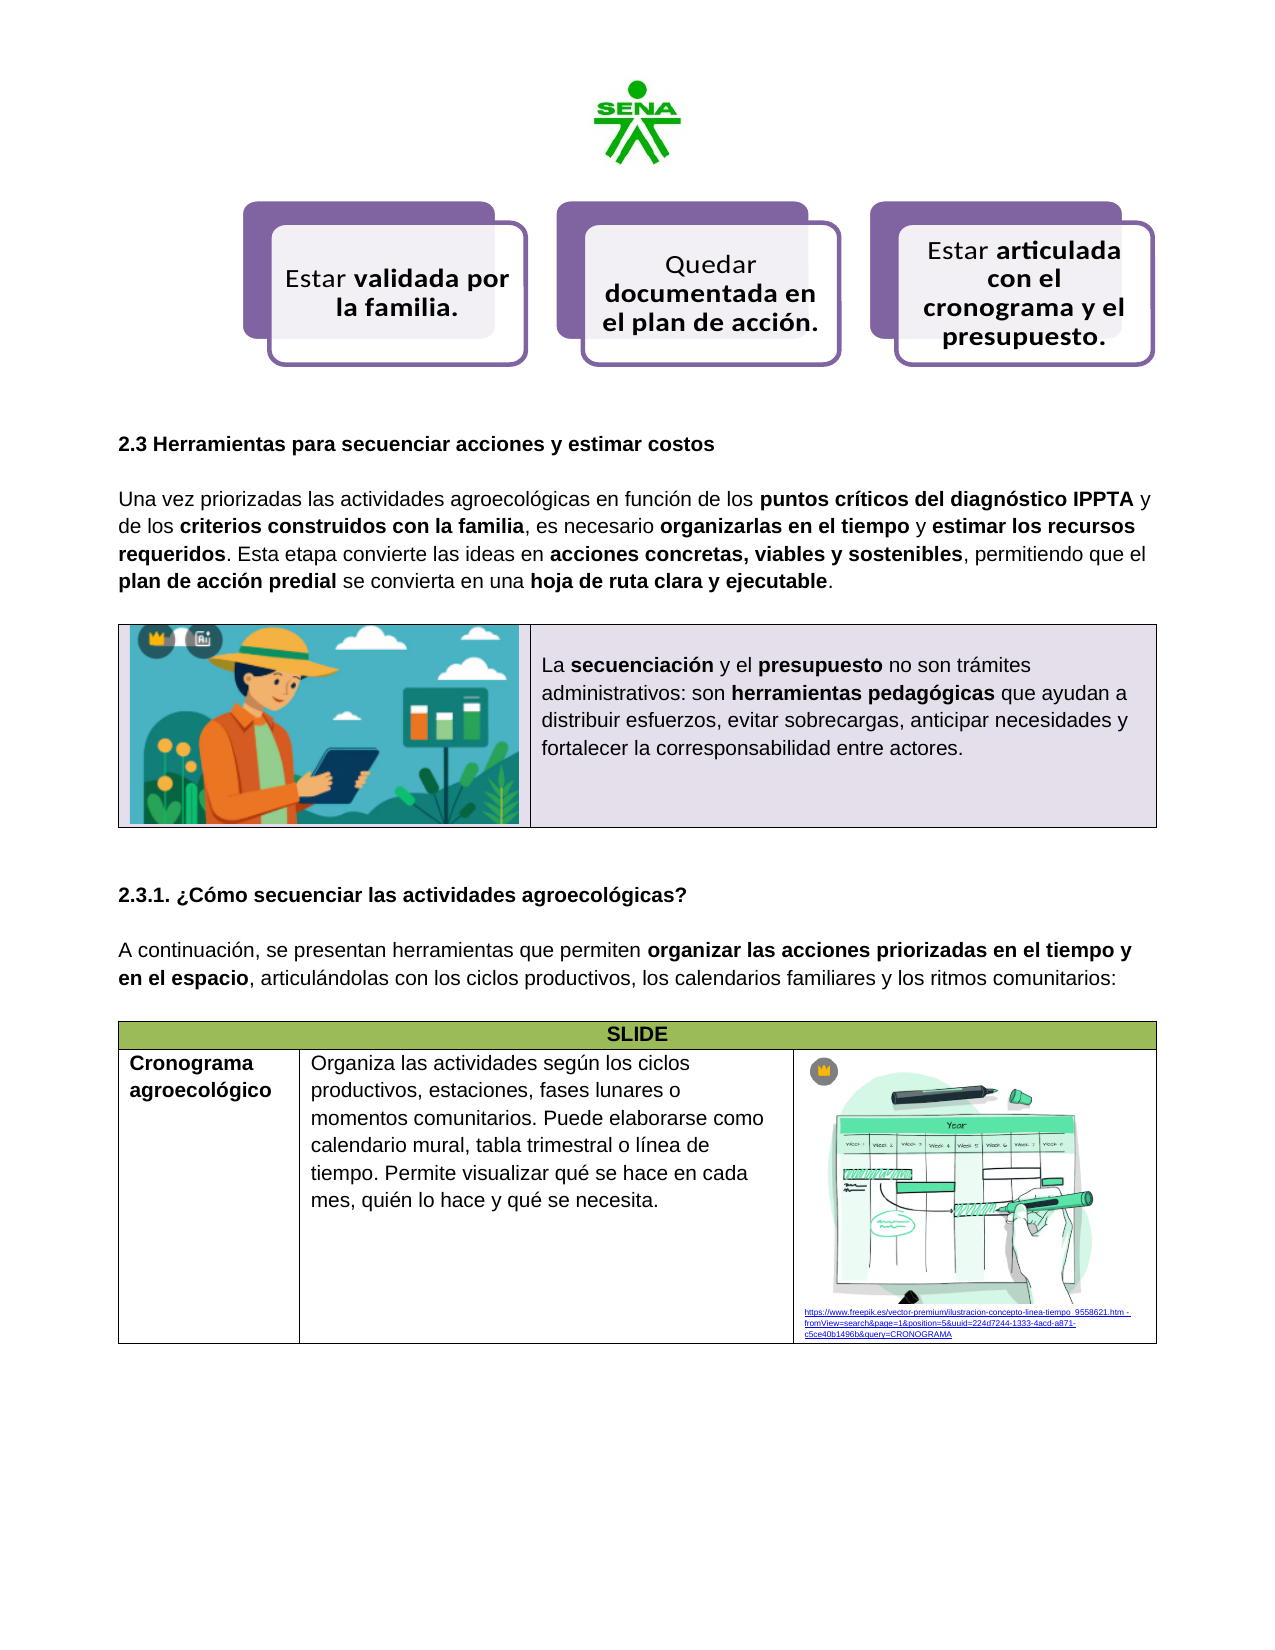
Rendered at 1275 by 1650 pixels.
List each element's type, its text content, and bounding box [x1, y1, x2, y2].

text A continuación, se presentan herramientas que permiten organizar las acciones priorizadas en el tiempo y en el espacio, articulándolas con los ciclos productivos, los calendarios familiares y los ritmos comunitarios: [118, 938, 1157, 989]
table_cell Organiza las actividades según los ciclos productivos, estaciones, fases lunares o momentos comunitarios. Puede elaborarse como calendario mural, tabla trimestral o línea de tiempo. Permite visualizar qué se hace en cada mes, quién lo hace y qué se necesita. [300, 1050, 793, 1343]
picture [804, 1050, 1102, 1304]
table_header [119, 625, 530, 827]
table_header La secuenciación y el presupuesto no son trámites administrativos: son herramientas pedagógicas que ayudan a distribuir esfuerzos, evitar sobrecargas, anticipar necesidades y fortalecer la corresponsabilidad entre actores. [531, 625, 1156, 827]
table_cell https://www.freepik.es/vector-premium/ilustracion-concepto-linea-tiempo_9558621.htm - fromView=search&page=1&position=5&uuid=224d7244-1333-4acd-a871-c5ce40b1496b&query=CRONOGRAMA [794, 1050, 1156, 1343]
text Una vez priorizadas las actividades agroecológicas en función de los puntos críticos del diagnóstico IPPTA y de los criterios construidos con la familia, es necesario organizarlas en el tiempo y estimar los recursos requeridos. Esta etapa convierte las ideas en acciones concretas, viables y sostenibles, permitiendo que el plan de acción predial se convierta en una hoja de ruta clara y ejecutable. [118, 487, 1157, 593]
table_cell Cronograma agroecológico [119, 1050, 299, 1343]
text 2.3.1. ¿Cómo secuenciar las actividades agroecológicas? [118, 883, 1157, 907]
picture [588, 75, 687, 172]
table_header SLIDE [119, 1022, 1156, 1049]
text 2.3 Herramientas para secuenciar acciones y estimar costos [118, 432, 1157, 456]
picture [129, 625, 519, 824]
